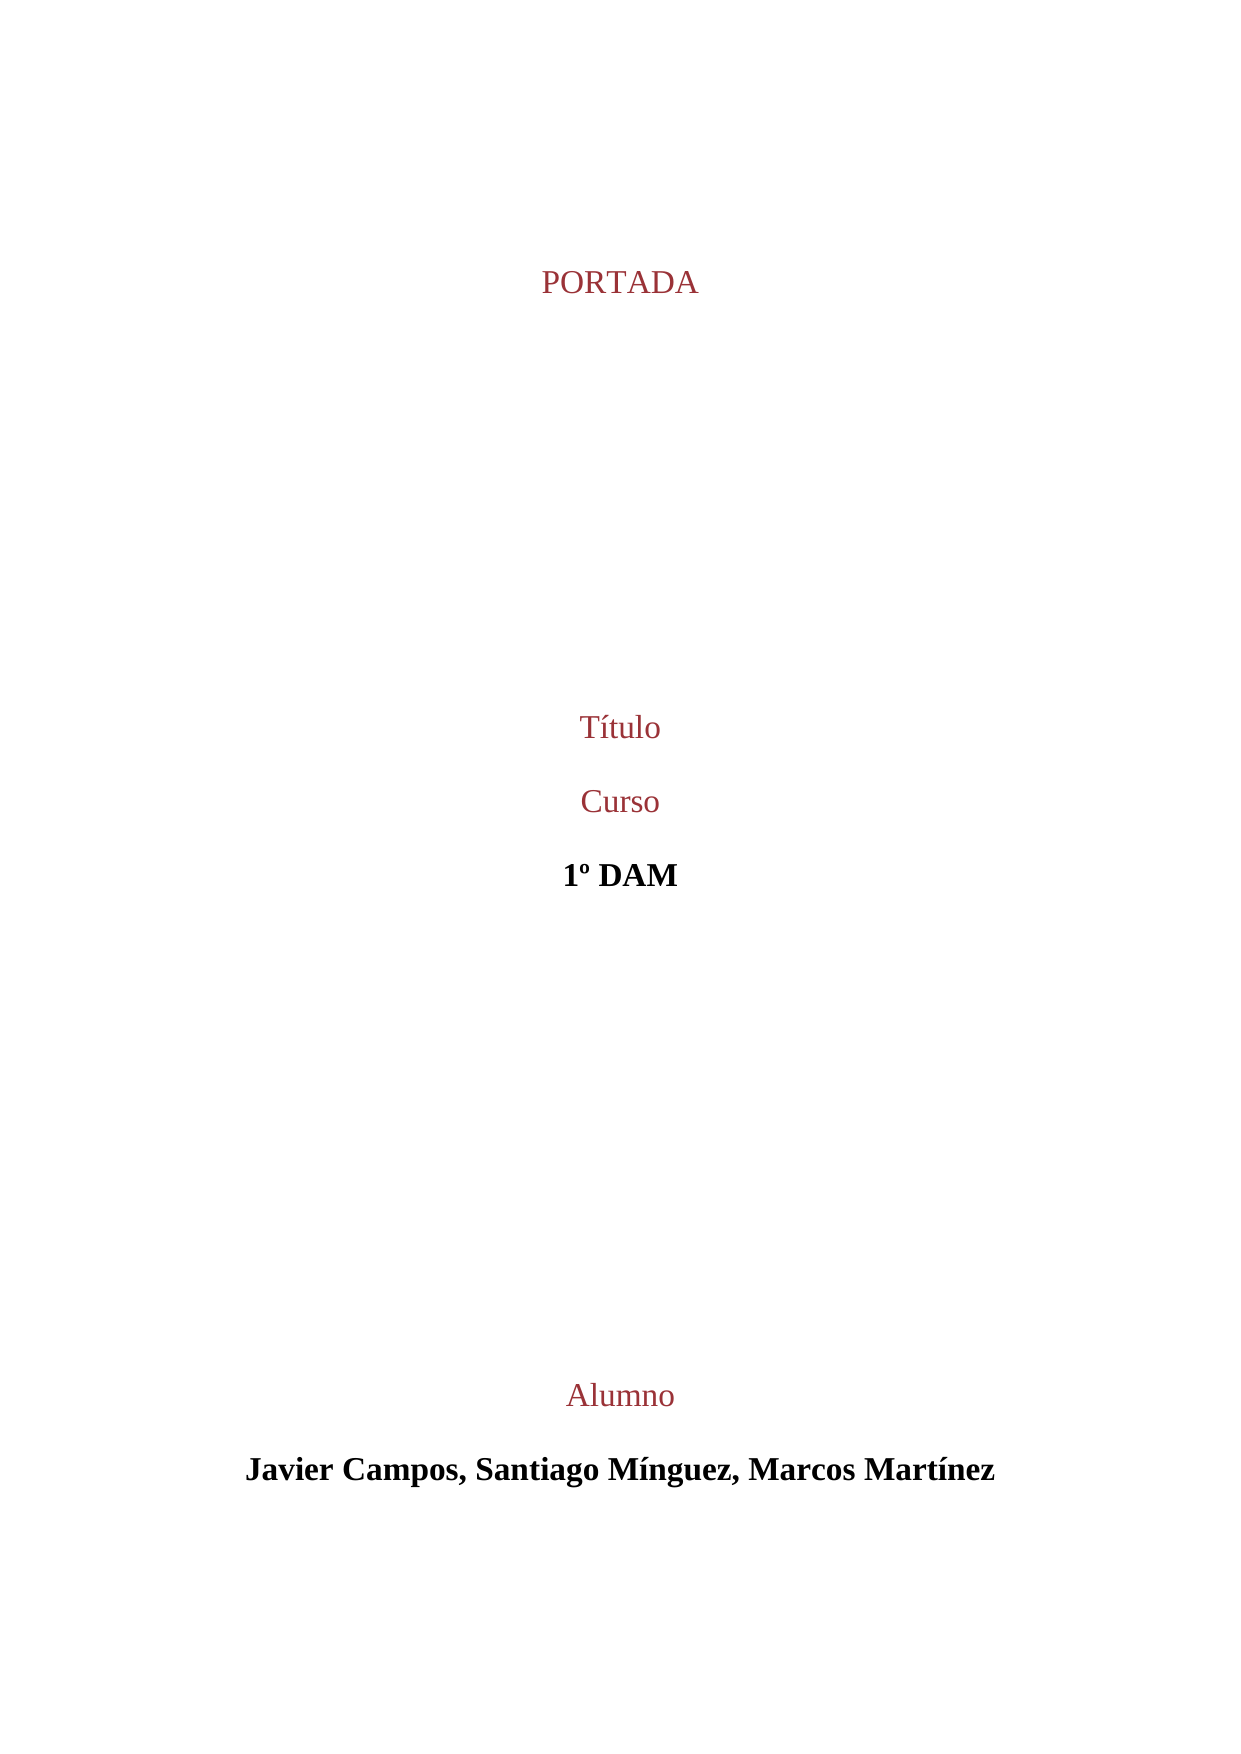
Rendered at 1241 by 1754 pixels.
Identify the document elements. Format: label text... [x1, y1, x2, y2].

text Título [150, 707, 1090, 746]
text Alumno [150, 1375, 1090, 1413]
text Javier Campos, Santiago Mínguez, Marcos Martínez [150, 1449, 1090, 1487]
text Curso [150, 781, 1090, 820]
text 1º DAM [150, 856, 1090, 894]
text PORTADA [150, 262, 1090, 301]
